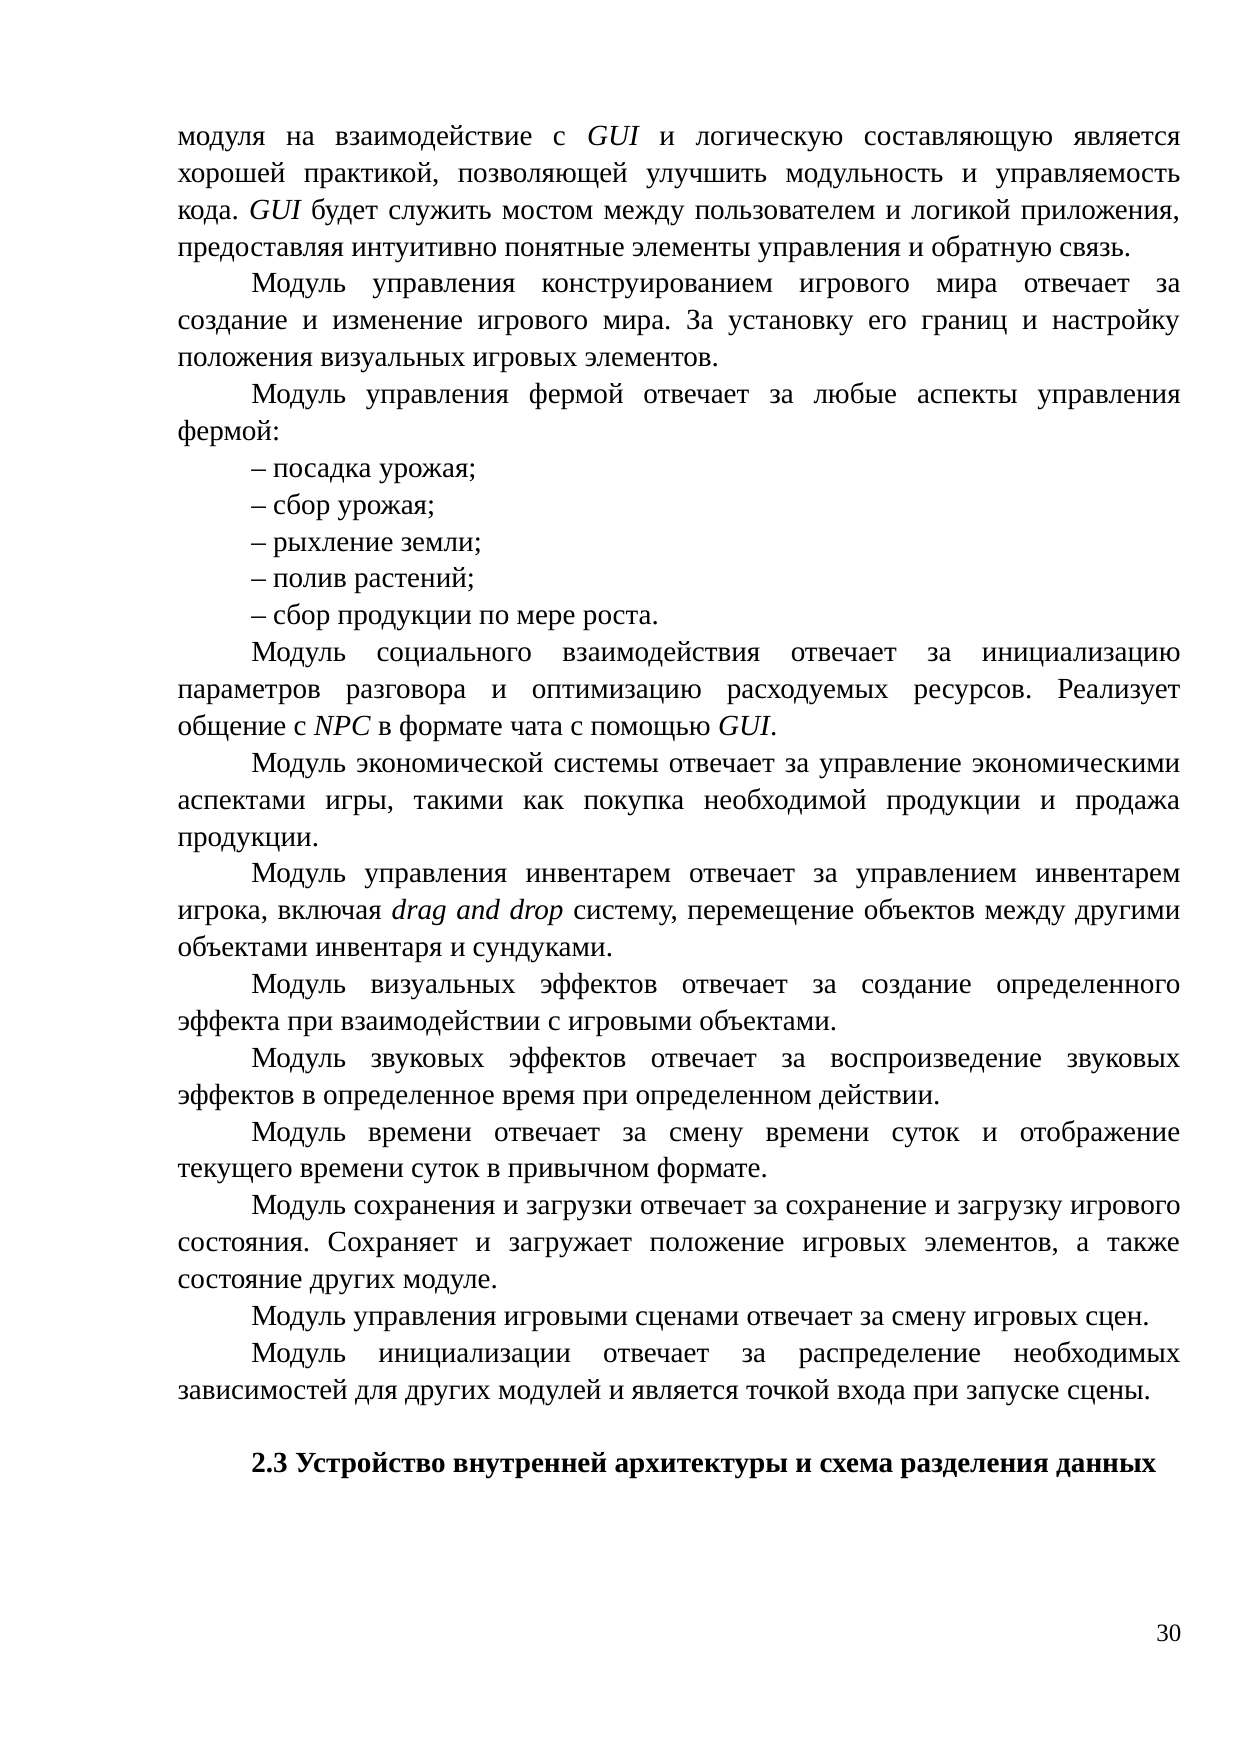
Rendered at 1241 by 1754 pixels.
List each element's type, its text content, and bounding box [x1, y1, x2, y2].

text Модуль управления фермой отвечает за любые аспекты управления фермой: – посадка урожая; [177, 376, 1181, 483]
subtitle 2.3 Устройство внутренней архитектуры и схема разделения данных [177, 1446, 1181, 1479]
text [177, 118, 1181, 262]
text – полив растений; [177, 561, 1181, 594]
text Модуль времени отвечает за смену времени суток и отображение текущего времени суток в привычном формате. [177, 1114, 1181, 1184]
text Модуль управления инвентарем отвечает за управлением инвентарем игрока, включая drag and drop систему, перемещение объектов между другими объектами инвентаря и сундуками. [177, 856, 1181, 963]
text Модуль визуальных эффектов отвечает за создание определенного эффекта при взаимодействии с игровыми объектами. [177, 966, 1181, 1037]
text Модуль управления игровыми сценами отвечает за смену игровых сцен. [177, 1298, 1181, 1332]
text Модуль инициализации отвечает за распределение необходимых зависимостей для других модулей и является точкой входа при запуске сцены. [177, 1335, 1181, 1405]
text Модуль звуковых эффектов отвечает за воспроизведение звуковых эффектов в определенное время при определенном действии. [177, 1040, 1181, 1110]
text – рыхление земли; [177, 524, 1181, 557]
text – сбор продукции по мере роста. [177, 597, 1181, 631]
text Модуль социального взаимодействия отвечает за инициализацию параметров разговора и оптимизацию расходуемых ресурсов. Реализует общение с NPC в формате чата с помощью GUI. [177, 634, 1181, 742]
text Модуль экономической системы отвечает за управление экономическими аспектами игры, такими как покупка необходимой продукции и продажа продукции. [177, 745, 1181, 852]
text – сбор урожая; [177, 487, 1181, 520]
text Модуль управления конструированием игрового мира отвечает за создание и изменение игрового мира. За установку его границ и настройку положения визуальных игровых элементов. [177, 266, 1181, 373]
text Модуль сохранения и загрузки отвечает за сохранение и загрузку игрового состояния. Сохраняет и загружает положение игровых элементов, а также состояние других модуле. [177, 1187, 1181, 1295]
